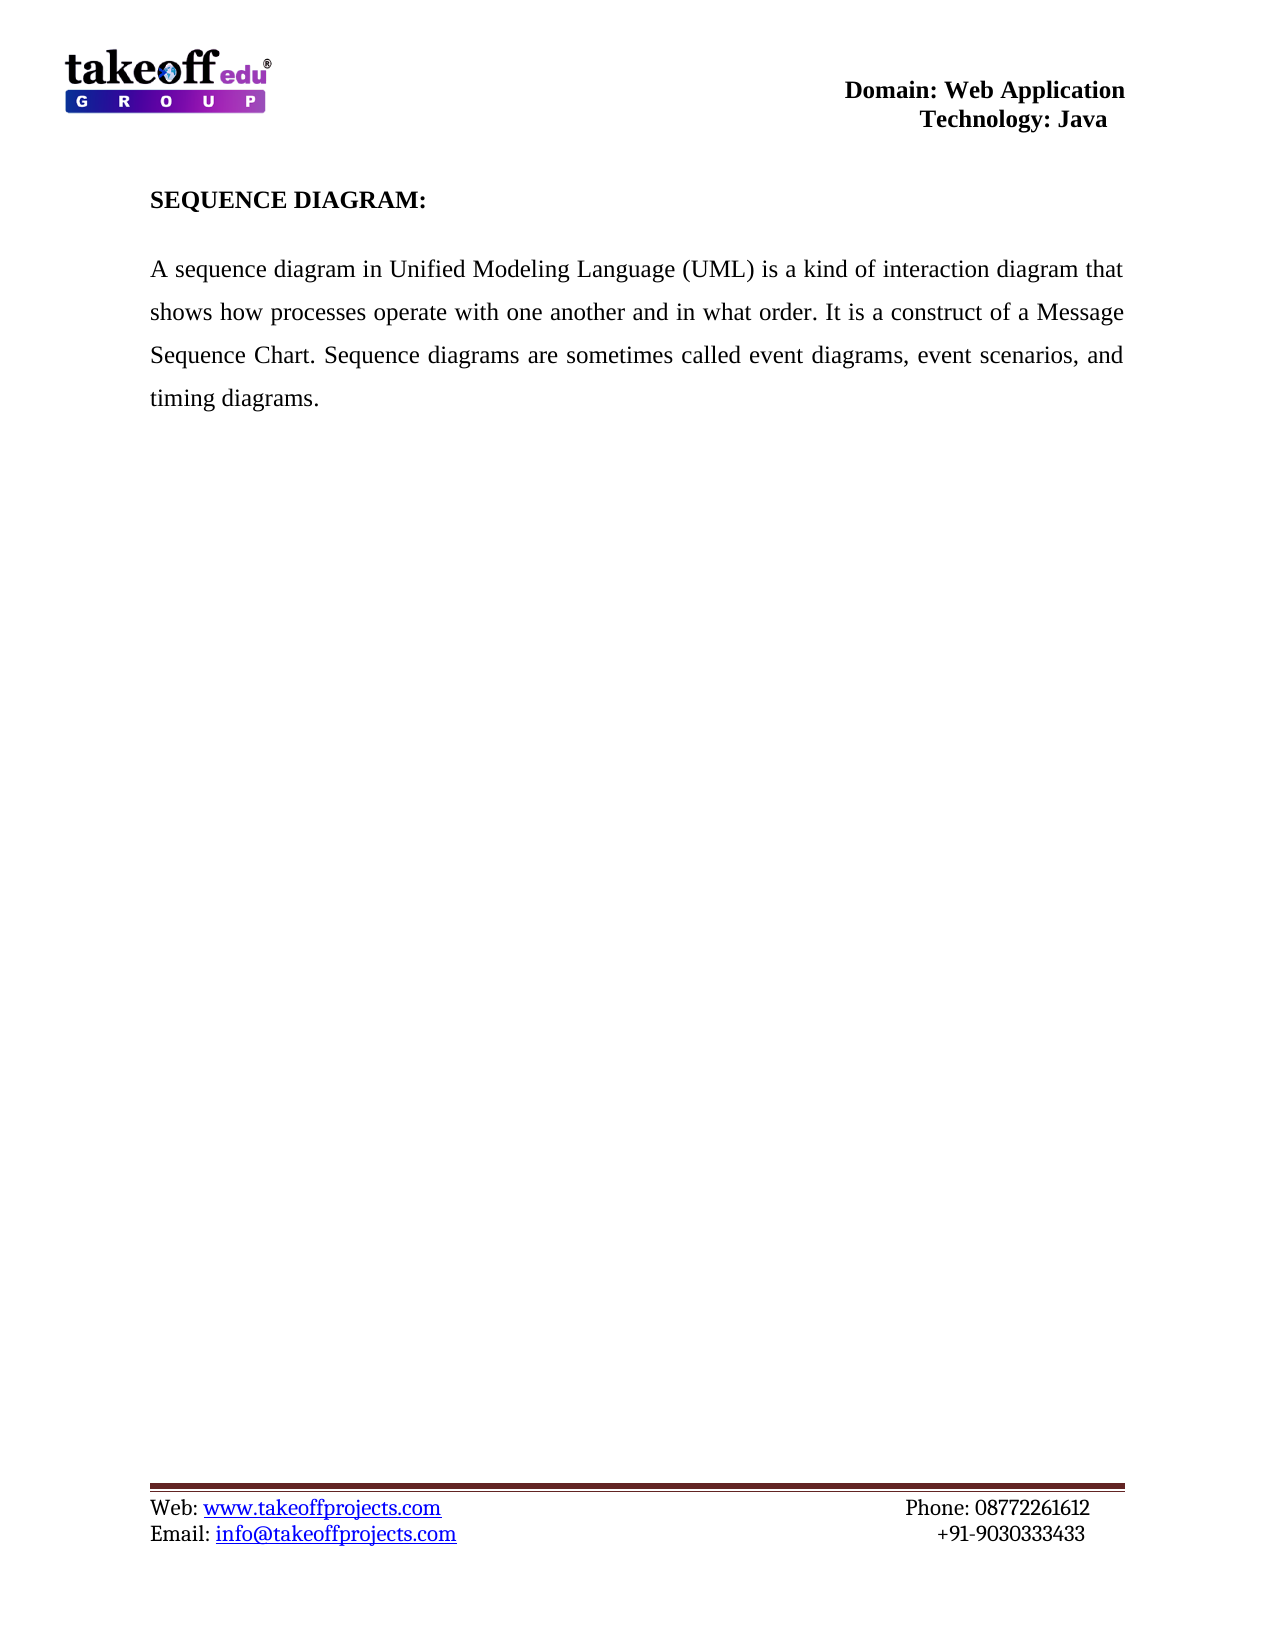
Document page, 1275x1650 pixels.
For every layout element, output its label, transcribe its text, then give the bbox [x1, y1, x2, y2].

text A sequence diagram in Unified Modeling Language (UML) is a kind of interaction diagram that shows how processes operate with one another and in what order. It is a construct of a Message Sequence Chart. Sequence diagrams are sometimes called event diagrams, event scenarios, and timing diagrams. [150, 254, 1125, 412]
picture [62, 45, 274, 122]
text SEQUENCE DIAGRAM: [150, 186, 1125, 214]
